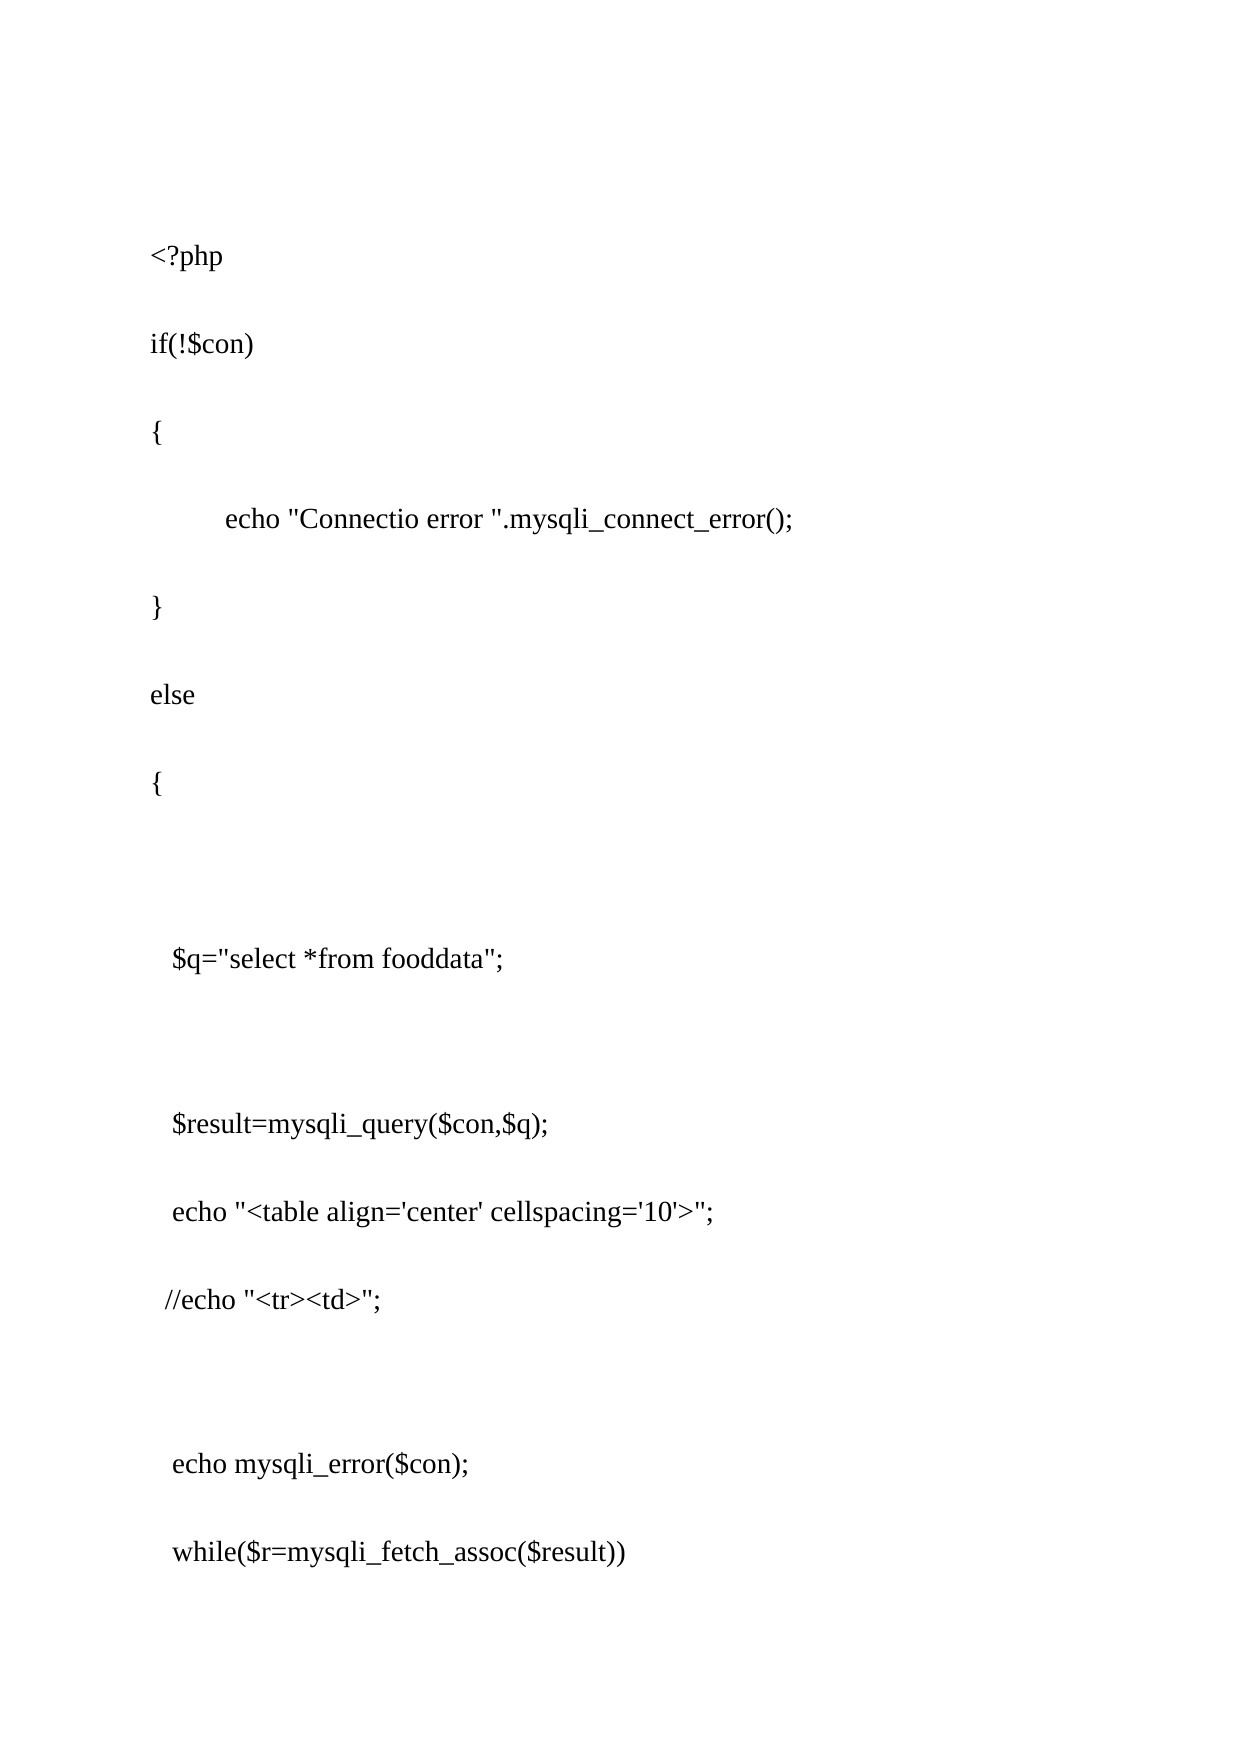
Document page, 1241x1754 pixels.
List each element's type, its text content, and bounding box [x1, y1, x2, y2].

text <?php [150, 238, 1090, 271]
text else [150, 677, 1090, 711]
text //echo "<tr><td>"; [150, 1282, 1090, 1315]
text } [150, 589, 1090, 623]
text echo mysqli_error($con); [150, 1447, 1090, 1480]
text echo "<table align='center' cellspacing='10'>"; [150, 1194, 1090, 1227]
text $result=mysqli_query($con,$q); [150, 1106, 1090, 1139]
text echo "Connectio error ".mysqli_connect_error(); [150, 502, 1090, 535]
text $q="select *from fooddata"; [150, 941, 1090, 975]
text while($r=mysqli_fetch_assoc($result)) [150, 1534, 1090, 1568]
text { [150, 765, 1090, 799]
text { [150, 414, 1090, 447]
text if(!$con) [150, 326, 1090, 359]
